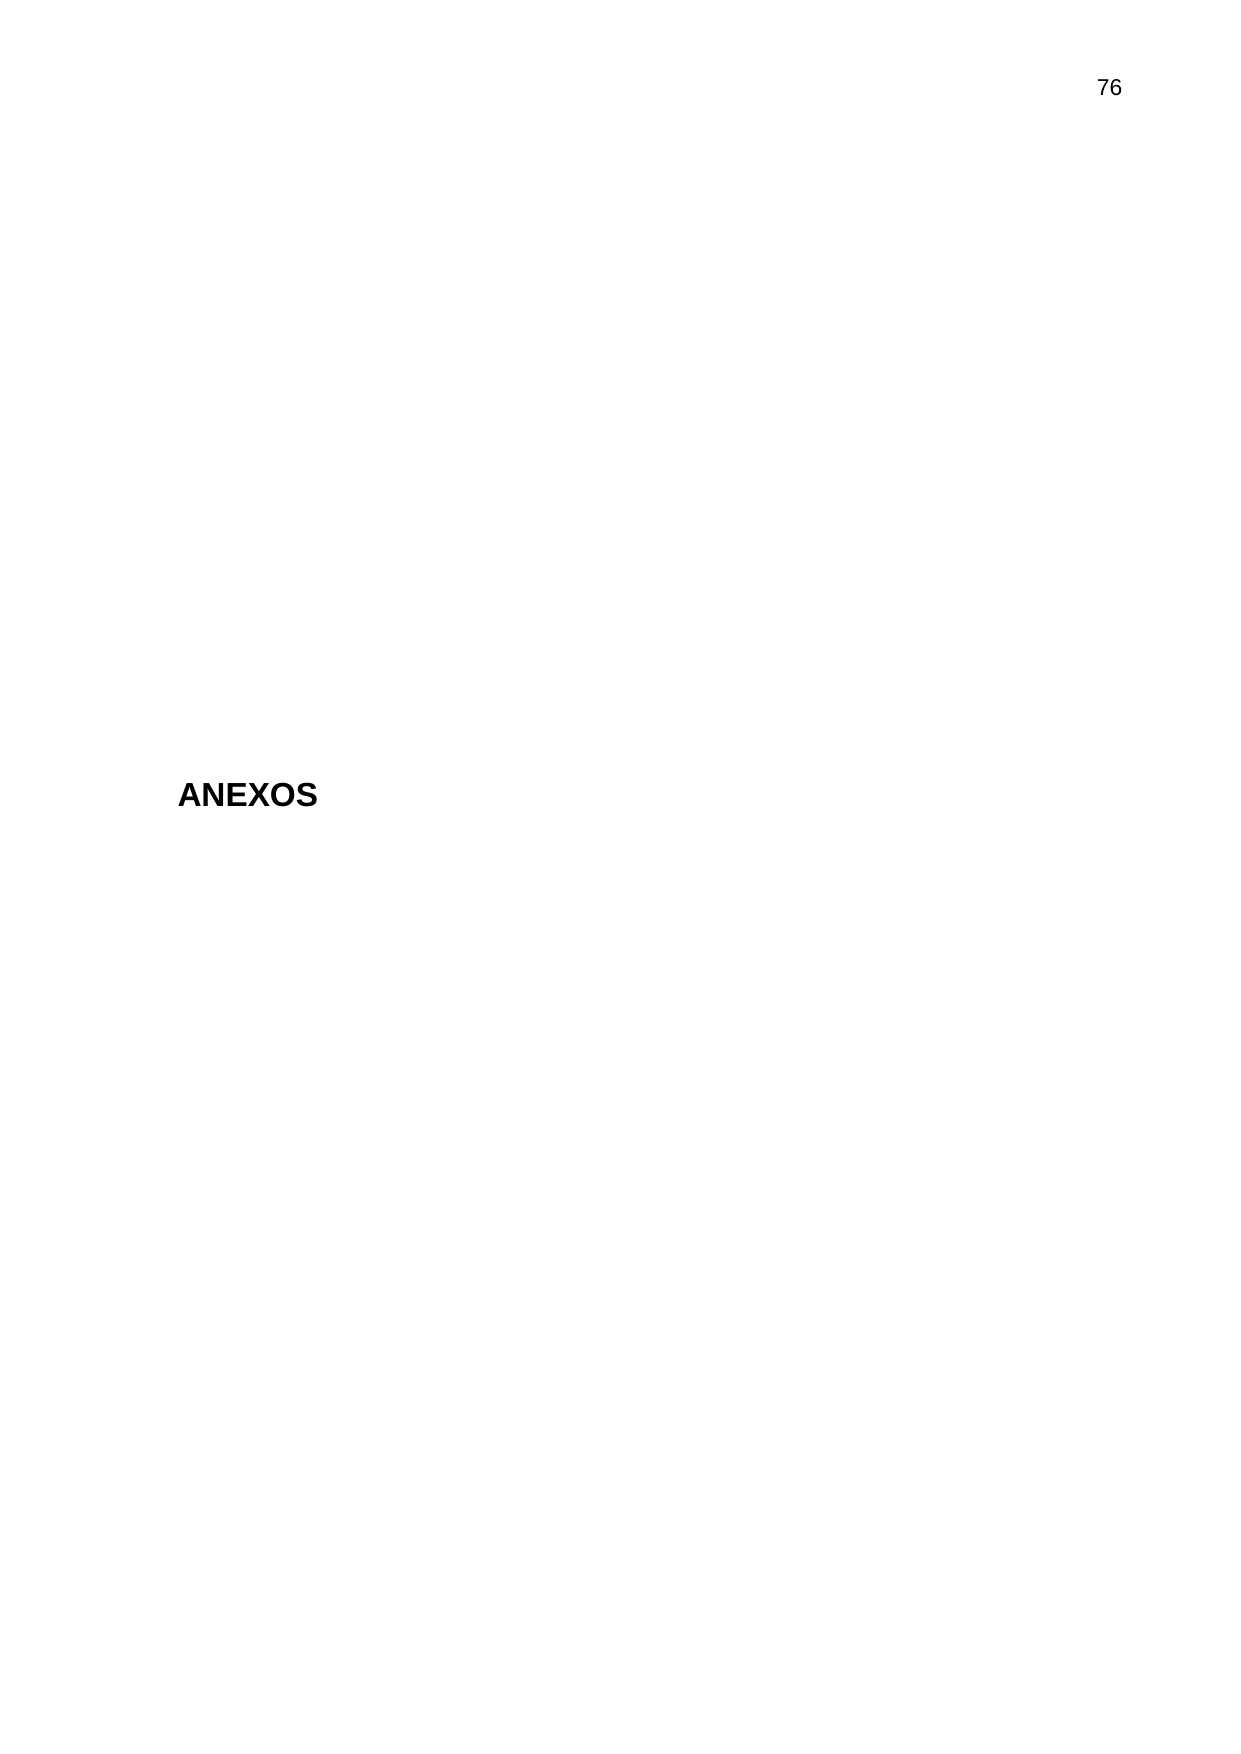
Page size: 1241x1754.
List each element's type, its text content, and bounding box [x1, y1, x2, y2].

subtitle ANEXOS [177, 776, 1122, 814]
